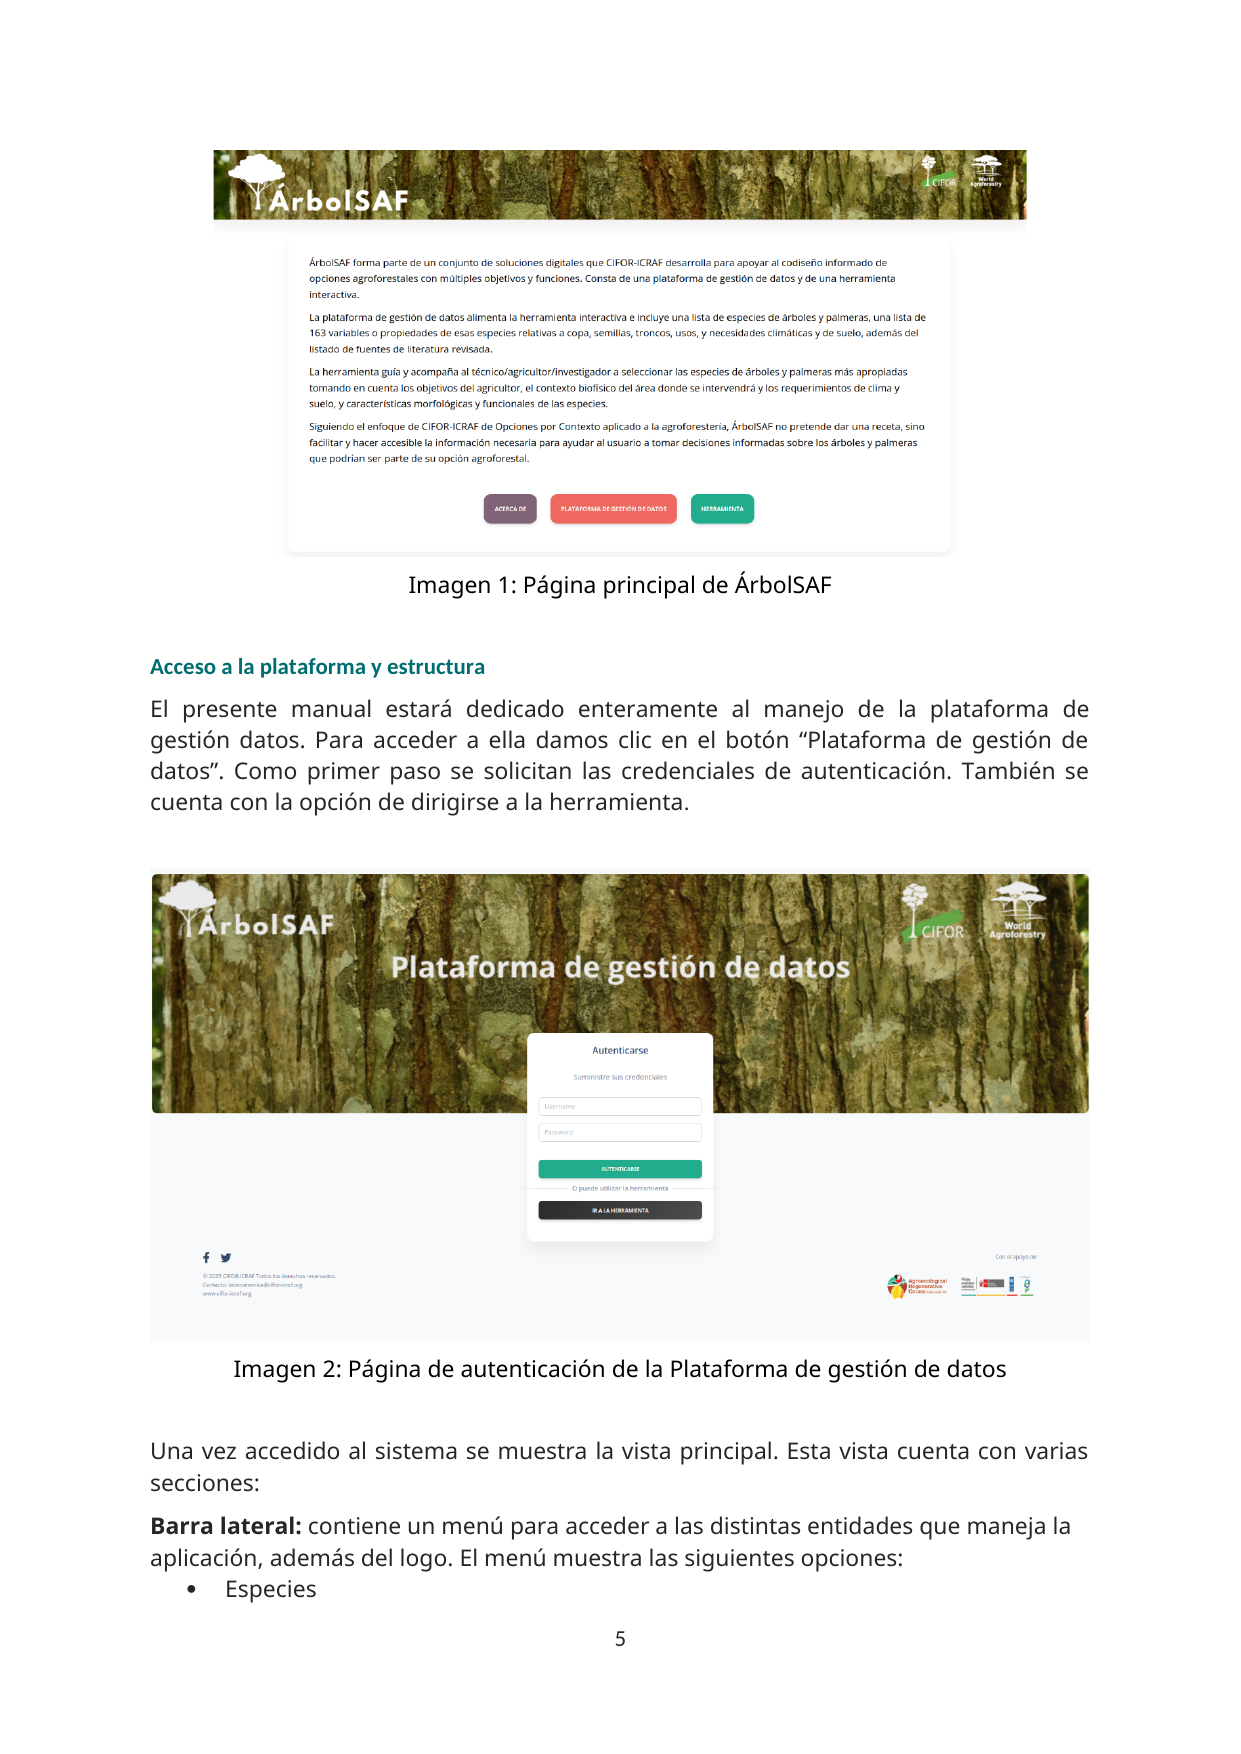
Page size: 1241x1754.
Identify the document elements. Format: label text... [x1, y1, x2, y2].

text Una vez accedido al sistema se muestra la vista principal. Esta vista cuenta con varias secciones: [150, 1435, 1090, 1498]
picture [150, 868, 1091, 1341]
text Imagen 1: Página principal de ÁrbolSAF [150, 569, 1090, 601]
list Especies [187, 1573, 1090, 1604]
picture [213, 150, 1027, 557]
text Imagen 2: Página de autenticación de la Plataforma de gestión de datos [150, 1353, 1090, 1384]
text El presente manual estará dedicado enteramente al manejo de la plataforma de gestión datos. Para acceder a ella damos clic en el botón “Plataforma de gestión de datos”. Como primer paso se solicitan las credenciales de autenticación. También se cuenta con la opción de dirigirse a la herramienta. [150, 693, 1090, 818]
list Barra lateral: contiene un menú para acceder a las distintas entidades que maneja la aplicación, además del logo. El menú muestra las siguientes opciones: [150, 1510, 1090, 1573]
text Acceso a la plataforma y estructura [150, 652, 1090, 680]
